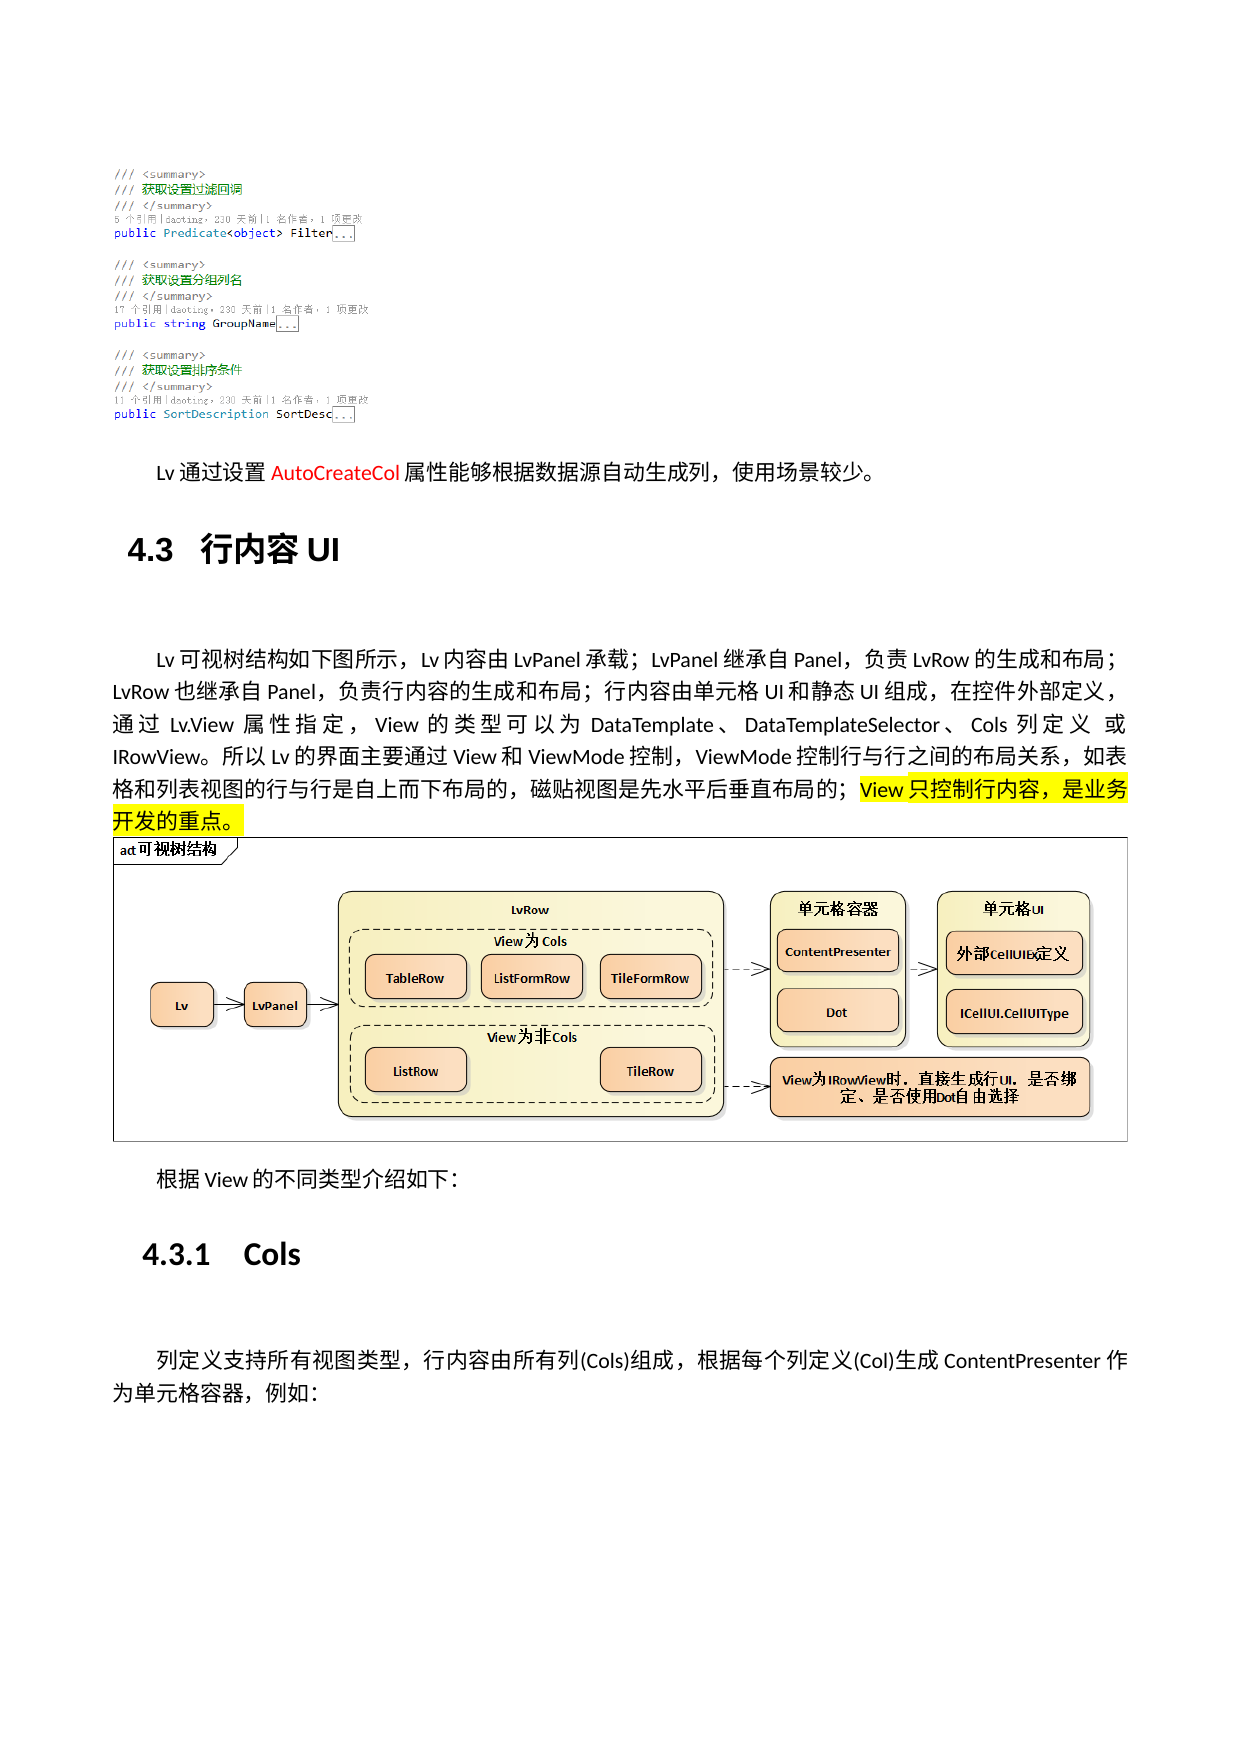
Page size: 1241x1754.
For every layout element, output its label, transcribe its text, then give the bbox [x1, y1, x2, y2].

text Lv可视树结构如下图所示，Lv内容由LvPanel承载；LvPanel 继承自Panel，负责LvRow的生成和布局；LvRow也继承自Panel，负责行内容的生成和布局；行内容由单元格UI和静态UI组成，在控件外部定义，通过Lv.View属性指定，View的类型可以为DataTemplate、DataTemplateSelector、Cols列定义 或 IRowView。所以Lv的界面主要通过View和ViewMode控制，ViewMode控制行与行之间的布局关系，如表格和列表视图的行与行是自上而下布局的，磁贴视图是先水平后垂直布局的；View只控制行内容，是业务开发的重点。 [112, 641, 1128, 836]
subtitle Cols [142, 1221, 1128, 1286]
picture [112, 836, 1128, 1142]
text 根据View的不同类型介绍如下： [112, 1161, 1128, 1194]
picture [112, 162, 379, 426]
text 列定义支持所有视图类型，行内容由所有列(Cols)组成，根据每个列定义(Col)生成ContentPresenter作为单元格容器，例如： [112, 1343, 1128, 1408]
subtitle 行内容UI [127, 514, 1128, 579]
text Lv通过设置AutoCreateCol属性能够根据数据源自动生成列，使用场景较少。 [112, 454, 1128, 487]
